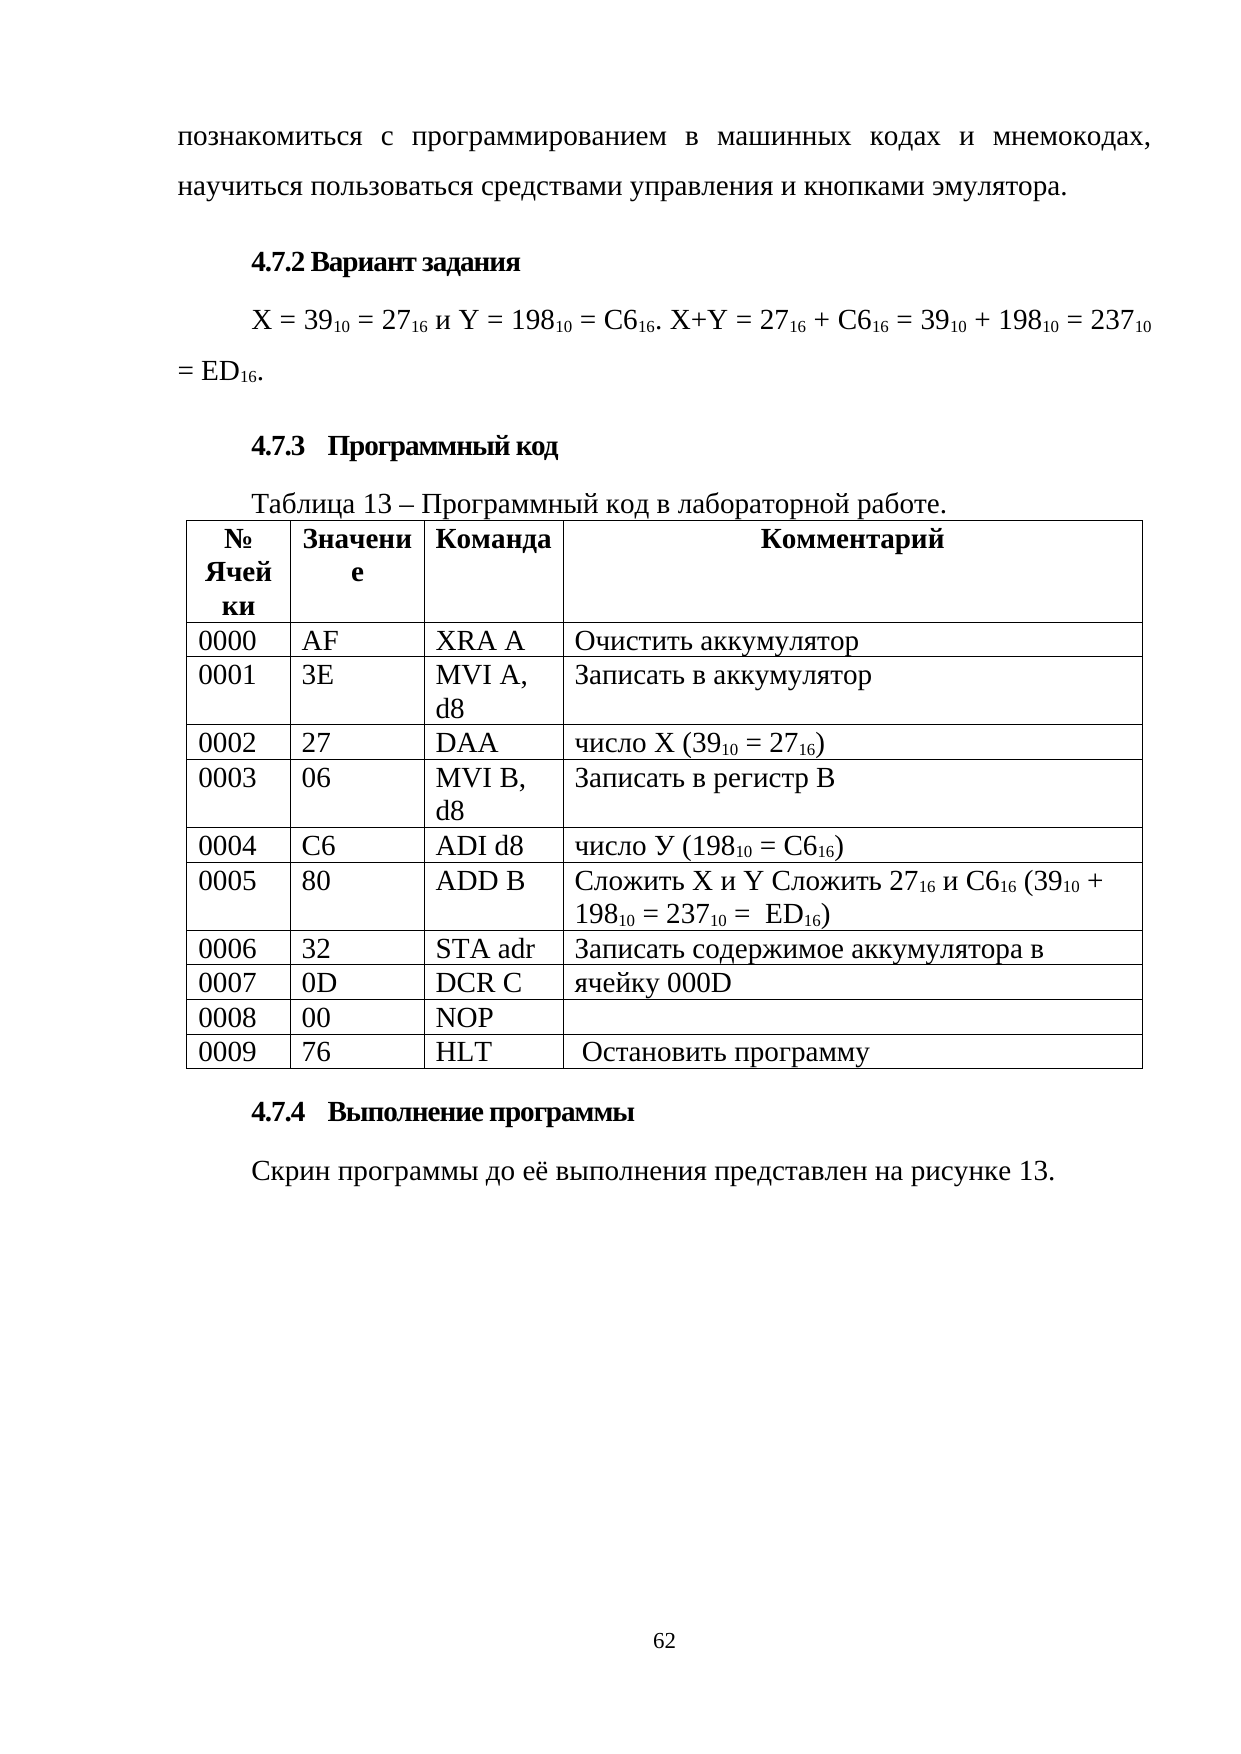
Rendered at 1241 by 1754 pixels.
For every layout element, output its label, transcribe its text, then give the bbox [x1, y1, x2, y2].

title 4.7.2 Вариант задания [177, 244, 1152, 277]
table_cell 80 [291, 863, 424, 930]
table_cell 0000 [187, 623, 290, 656]
table_cell 0003 [187, 760, 290, 827]
table_cell 0007 [187, 965, 290, 999]
title 4.7.3 Программный код [177, 428, 1152, 461]
table_cell MVI A, d8 [425, 657, 563, 724]
table_cell число X (3910 = 2716) [564, 725, 1142, 759]
table_cell 00 [291, 1000, 424, 1033]
table_cell 32 [291, 931, 424, 964]
table_cell 0006 [187, 931, 290, 964]
table_header Команда [425, 521, 563, 622]
table_cell 06 [291, 760, 424, 827]
table_cell Очистить аккумулятор [564, 623, 1142, 656]
table_cell XRA A [425, 623, 563, 656]
table_cell 3E [291, 657, 424, 724]
table_cell HLT [425, 1035, 563, 1068]
text X = 3910 = 2716 и Y = 19810 = C616. X+Y = 2716 + C616 = 3910 + 19810 = 23710 = ED16. [177, 302, 1152, 386]
table_header Значение [291, 521, 424, 622]
table_cell DCR C [425, 965, 563, 999]
table_cell 76 [291, 1035, 424, 1068]
table_header № Ячейки [187, 521, 290, 622]
table_cell 0001 [187, 657, 290, 724]
table_cell Записать в аккумулятор [564, 657, 1142, 724]
table_cell Записать в регистр В [564, 760, 1142, 827]
table_cell 0009 [187, 1035, 290, 1068]
table_cell ячейку 000D [564, 965, 1142, 999]
table_cell MVI B, d8 [425, 760, 563, 827]
table_cell Записать содержимое аккумулятора в [564, 931, 1142, 964]
table_cell Остановить программу [564, 1035, 1142, 1068]
table_cell DAA [425, 725, 563, 759]
table_cell ADI d8 [425, 828, 563, 862]
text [177, 118, 1152, 202]
table_cell STA adr [425, 931, 563, 964]
text Таблица 13 – Программный код в лабораторной работе. [177, 486, 1152, 520]
table_cell 0004 [187, 828, 290, 862]
table_cell C6 [291, 828, 424, 862]
title 4.7.4 Выполнение программы [177, 1094, 1152, 1128]
table_header Комментарий [564, 521, 1142, 622]
table_cell 0005 [187, 863, 290, 930]
table_cell NOP [425, 1000, 563, 1033]
table_cell 27 [291, 725, 424, 759]
text Скрин программы до её выполнения представлен на рисунке 13. [177, 1153, 1152, 1186]
table_cell AF [291, 623, 424, 656]
table_cell 0002 [187, 725, 290, 759]
table_cell ADD B [425, 863, 563, 930]
table_cell [564, 1000, 1142, 1033]
table_cell Сложить X и Y Сложить 2716 и С616 (3910 + 19810 = 23710 = ED16) [564, 863, 1142, 930]
table_cell 0008 [187, 1000, 290, 1033]
table_cell число У (19810 = С616) [564, 828, 1142, 862]
table_cell 0D [291, 965, 424, 999]
